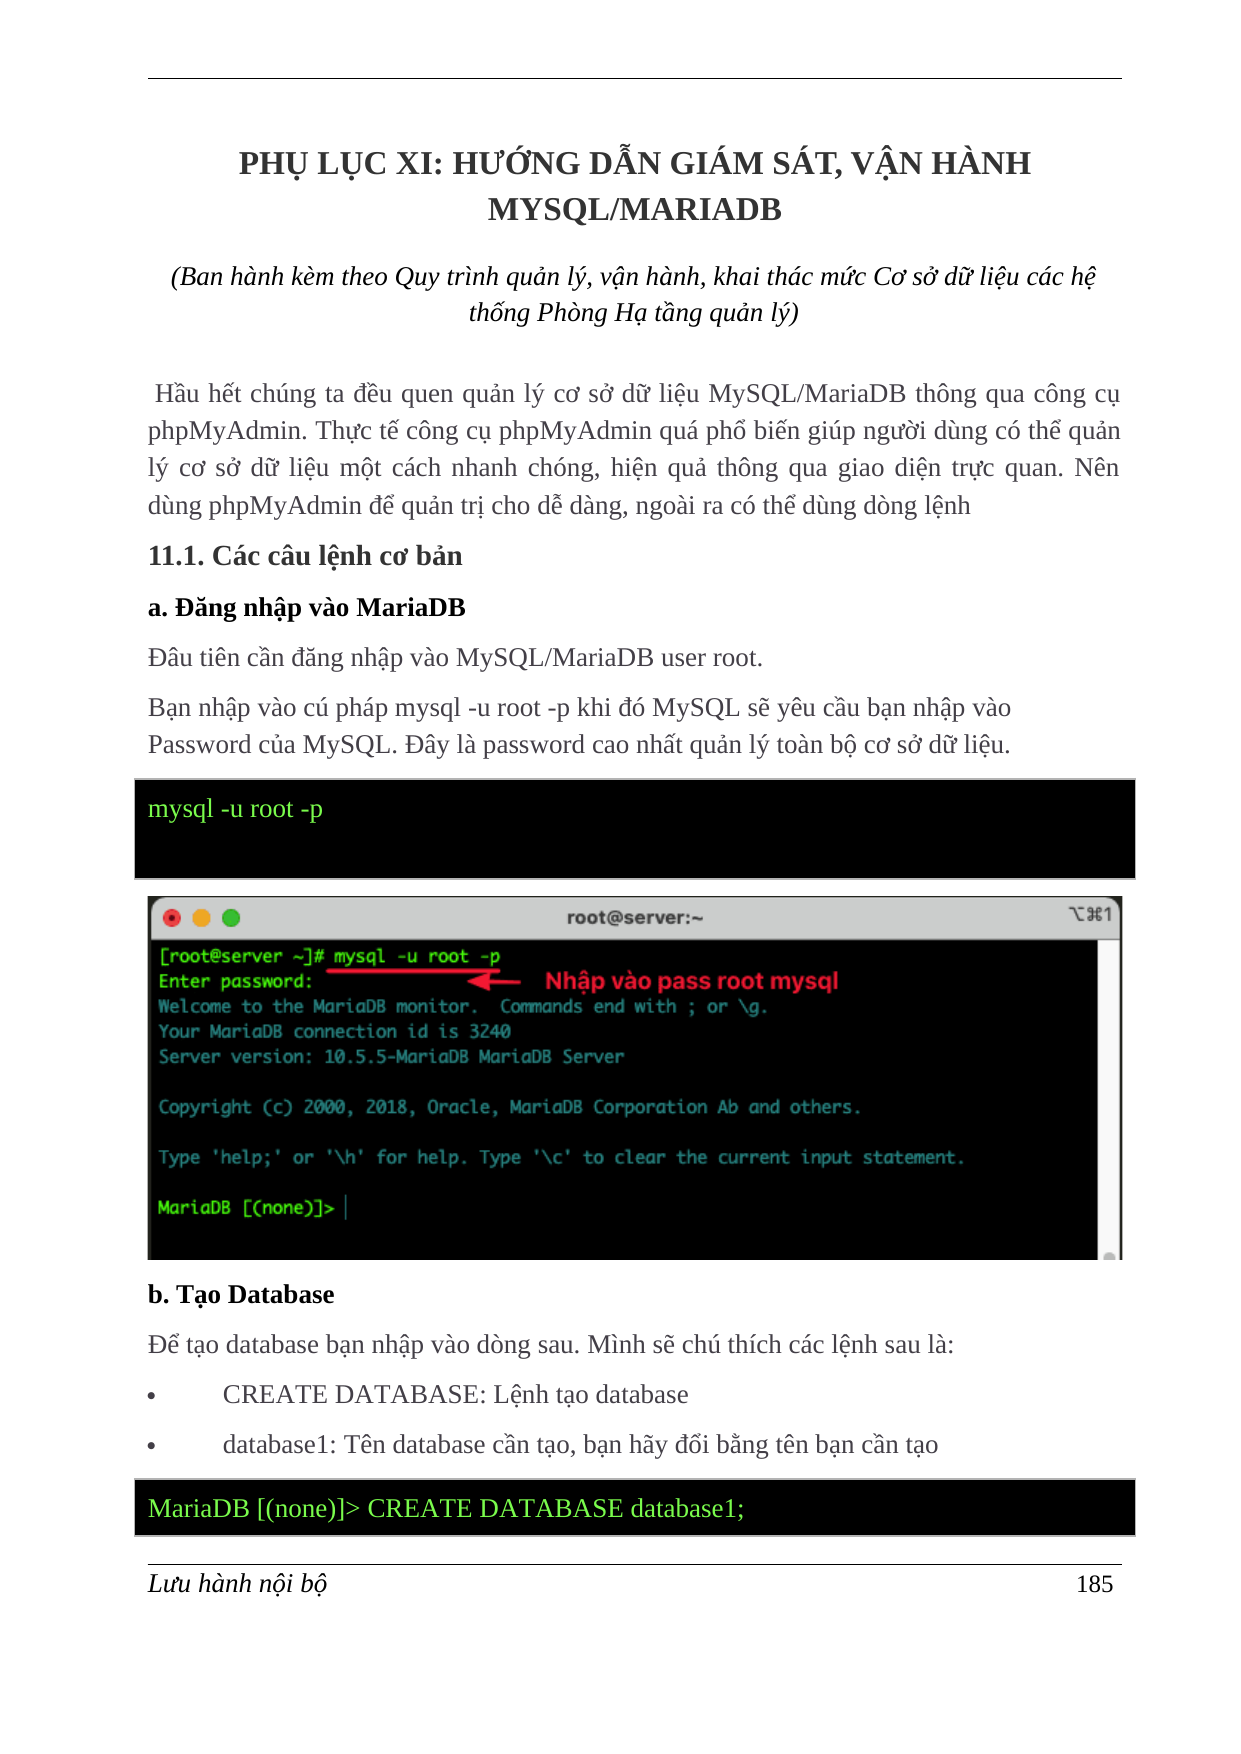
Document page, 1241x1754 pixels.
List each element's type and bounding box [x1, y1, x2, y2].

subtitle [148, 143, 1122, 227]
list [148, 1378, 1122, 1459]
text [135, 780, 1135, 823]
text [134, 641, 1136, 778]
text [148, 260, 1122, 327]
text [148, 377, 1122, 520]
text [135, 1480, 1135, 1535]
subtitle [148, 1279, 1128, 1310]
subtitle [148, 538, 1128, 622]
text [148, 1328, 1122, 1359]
picture [147, 896, 1123, 1260]
